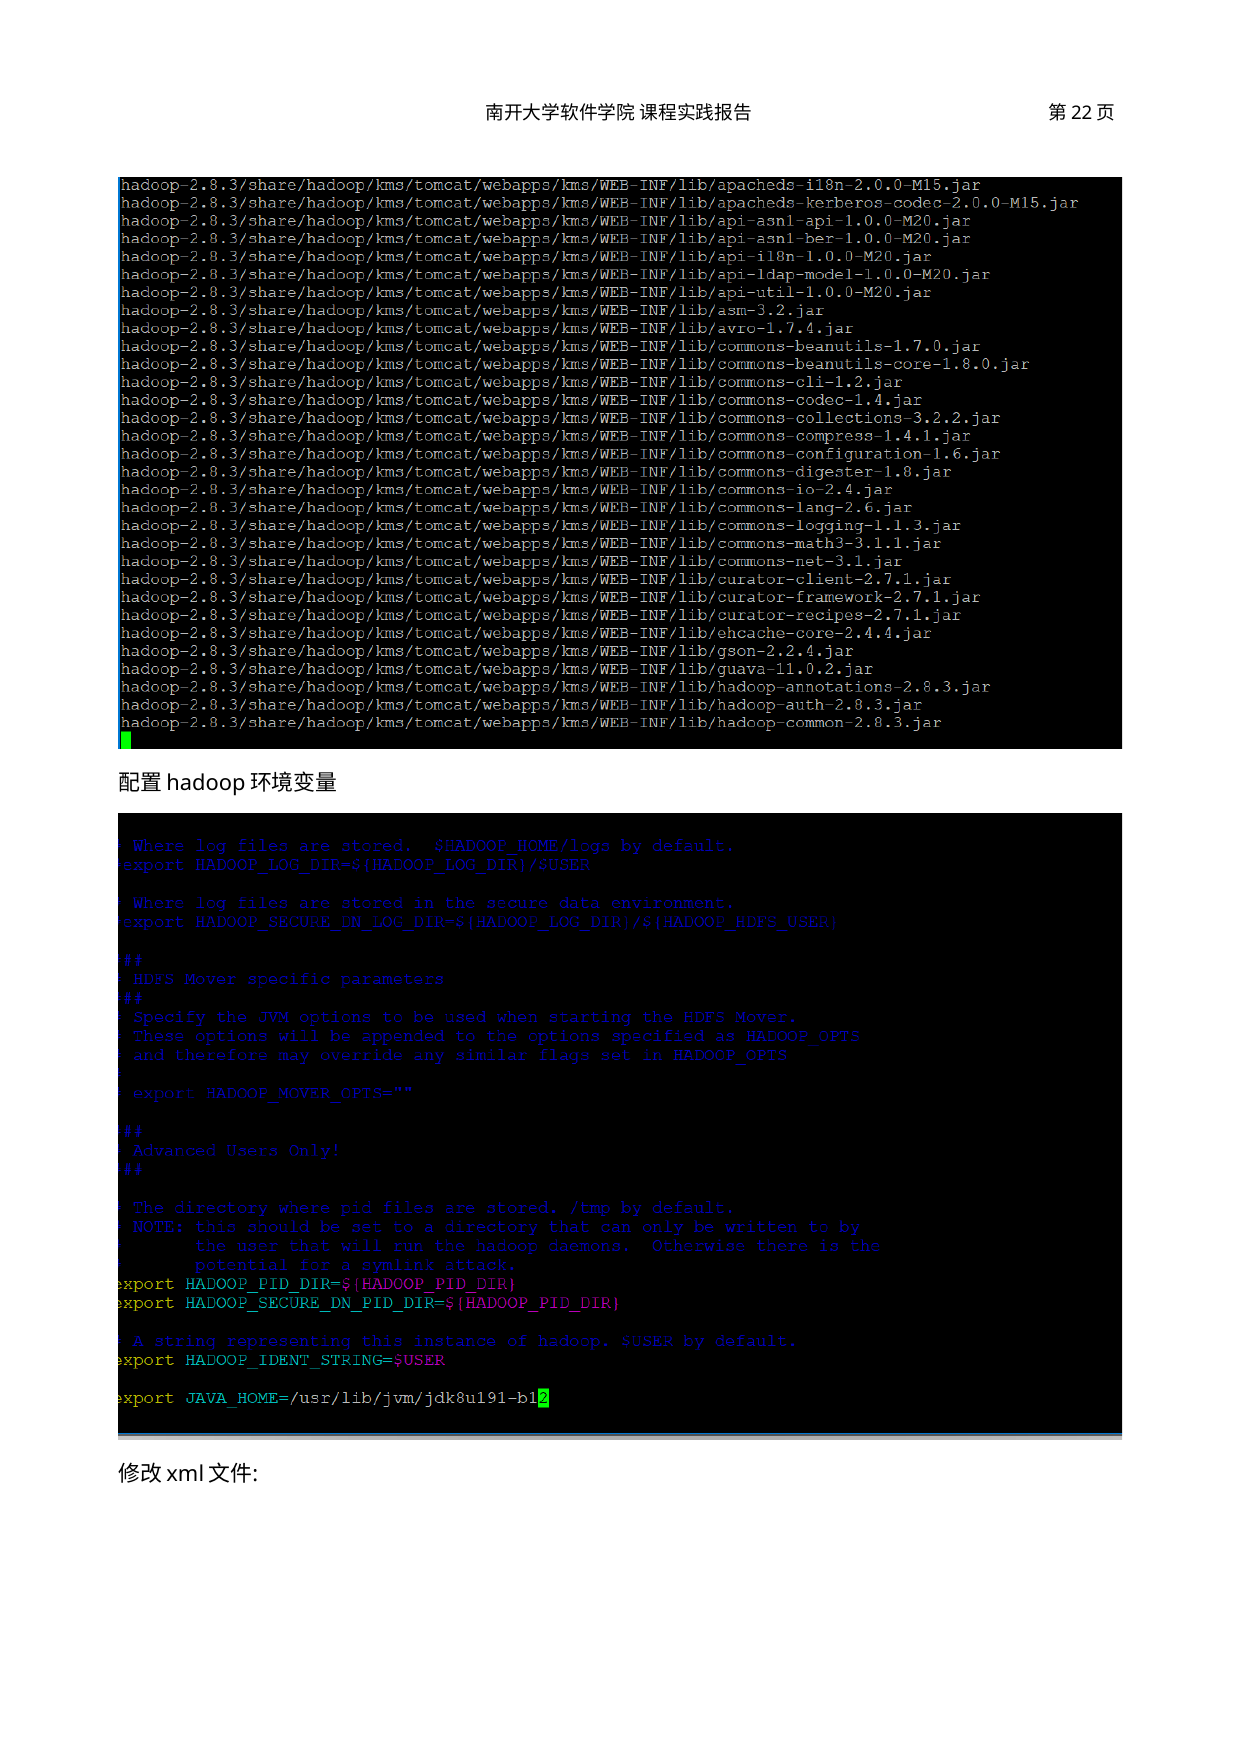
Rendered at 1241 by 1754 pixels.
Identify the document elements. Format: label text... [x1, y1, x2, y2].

list 修改xml文件: [118, 1456, 1122, 1488]
picture [118, 177, 1123, 749]
list 配置hadoop环境变量 [118, 765, 1122, 797]
picture [118, 813, 1123, 1440]
